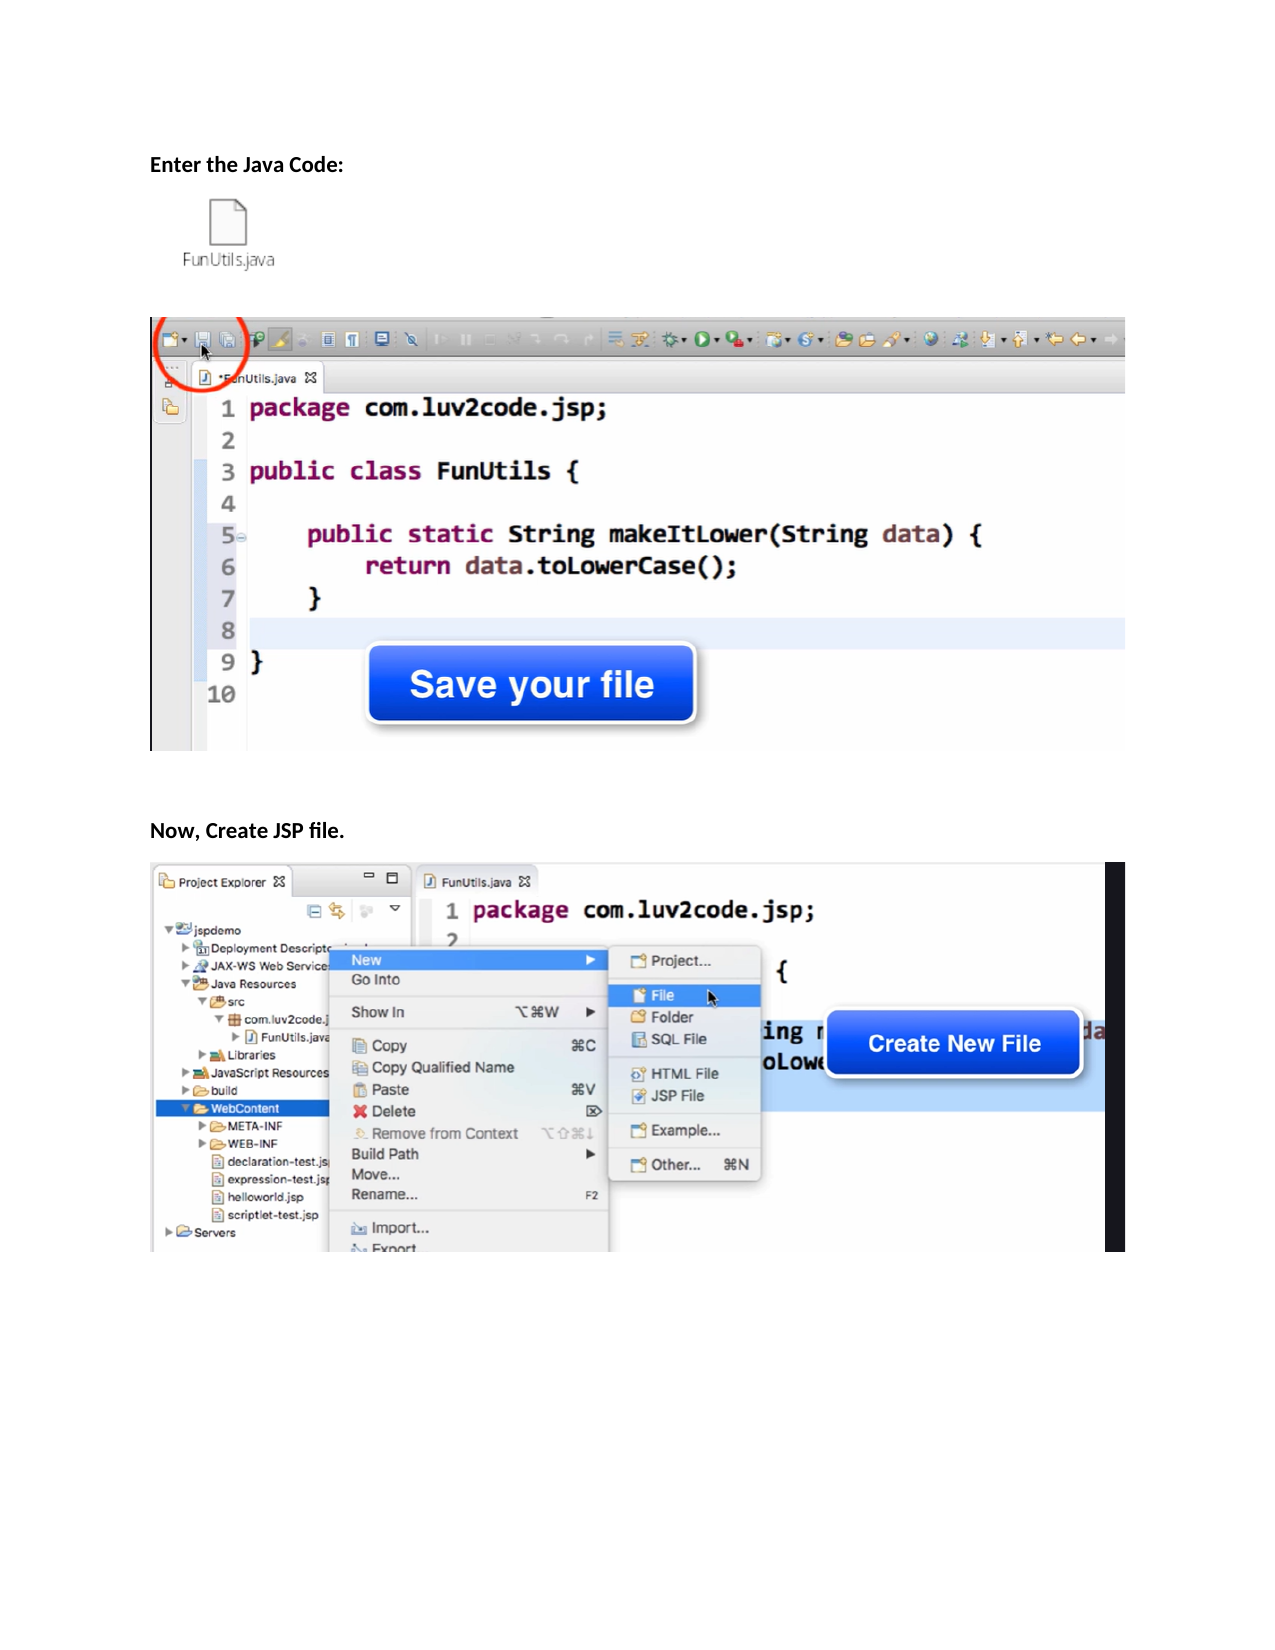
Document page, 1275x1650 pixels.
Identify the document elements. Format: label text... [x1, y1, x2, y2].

text Now, Create JSP file. [150, 816, 1125, 844]
picture [150, 317, 1125, 751]
picture [150, 862, 1125, 1252]
text Enter the Java Code: [150, 150, 1125, 178]
